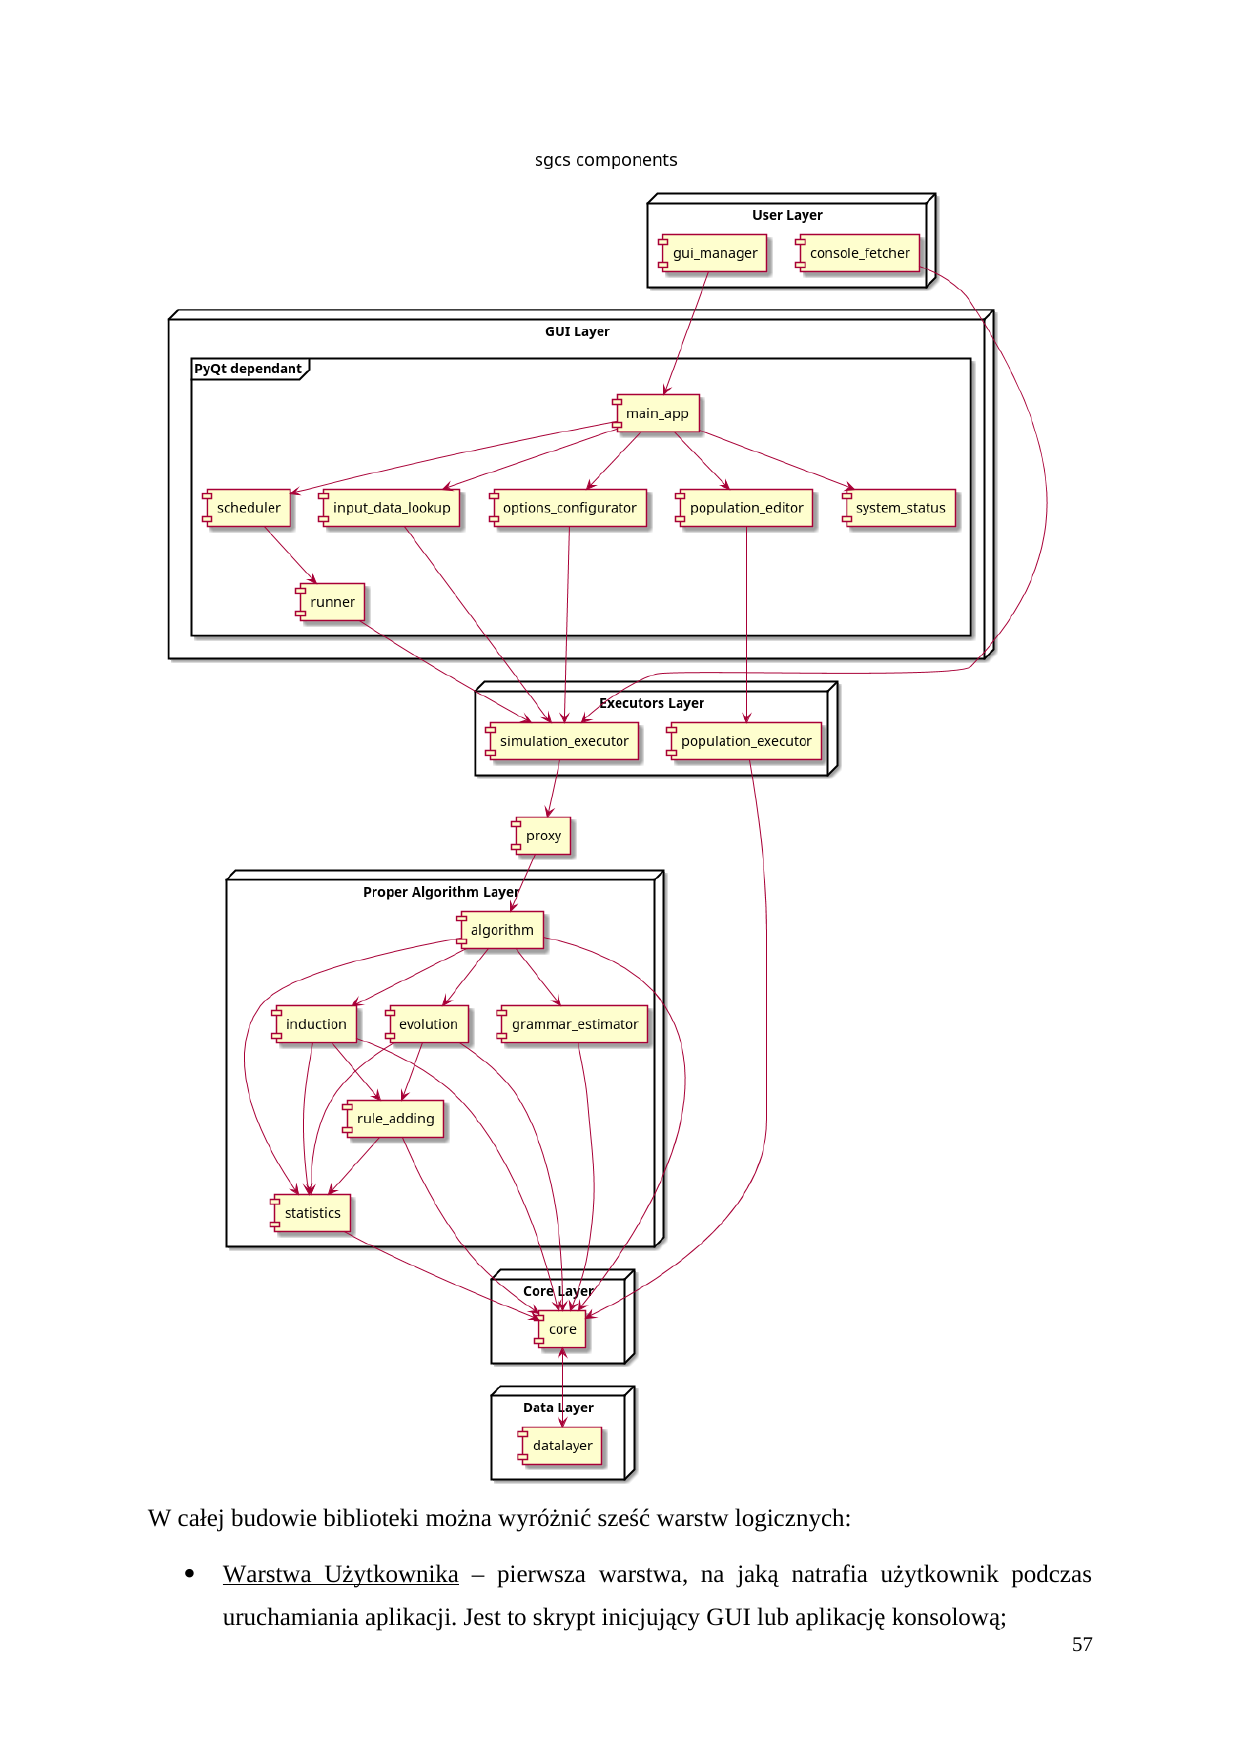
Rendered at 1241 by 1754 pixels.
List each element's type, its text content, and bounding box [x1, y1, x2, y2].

picture [147, 147, 1093, 1489]
text W całej budowie biblioteki można wyróżnić sześć warstw logicznych: [148, 1489, 1093, 1532]
list Warstwa Użytkownika – pierwsza warstwa, na jaką natrafia użytkownik podczas uruchamiania aplikacji. Jest to skrypt inicjujący GUI lub aplikację konsolową; [185, 1559, 1093, 1631]
